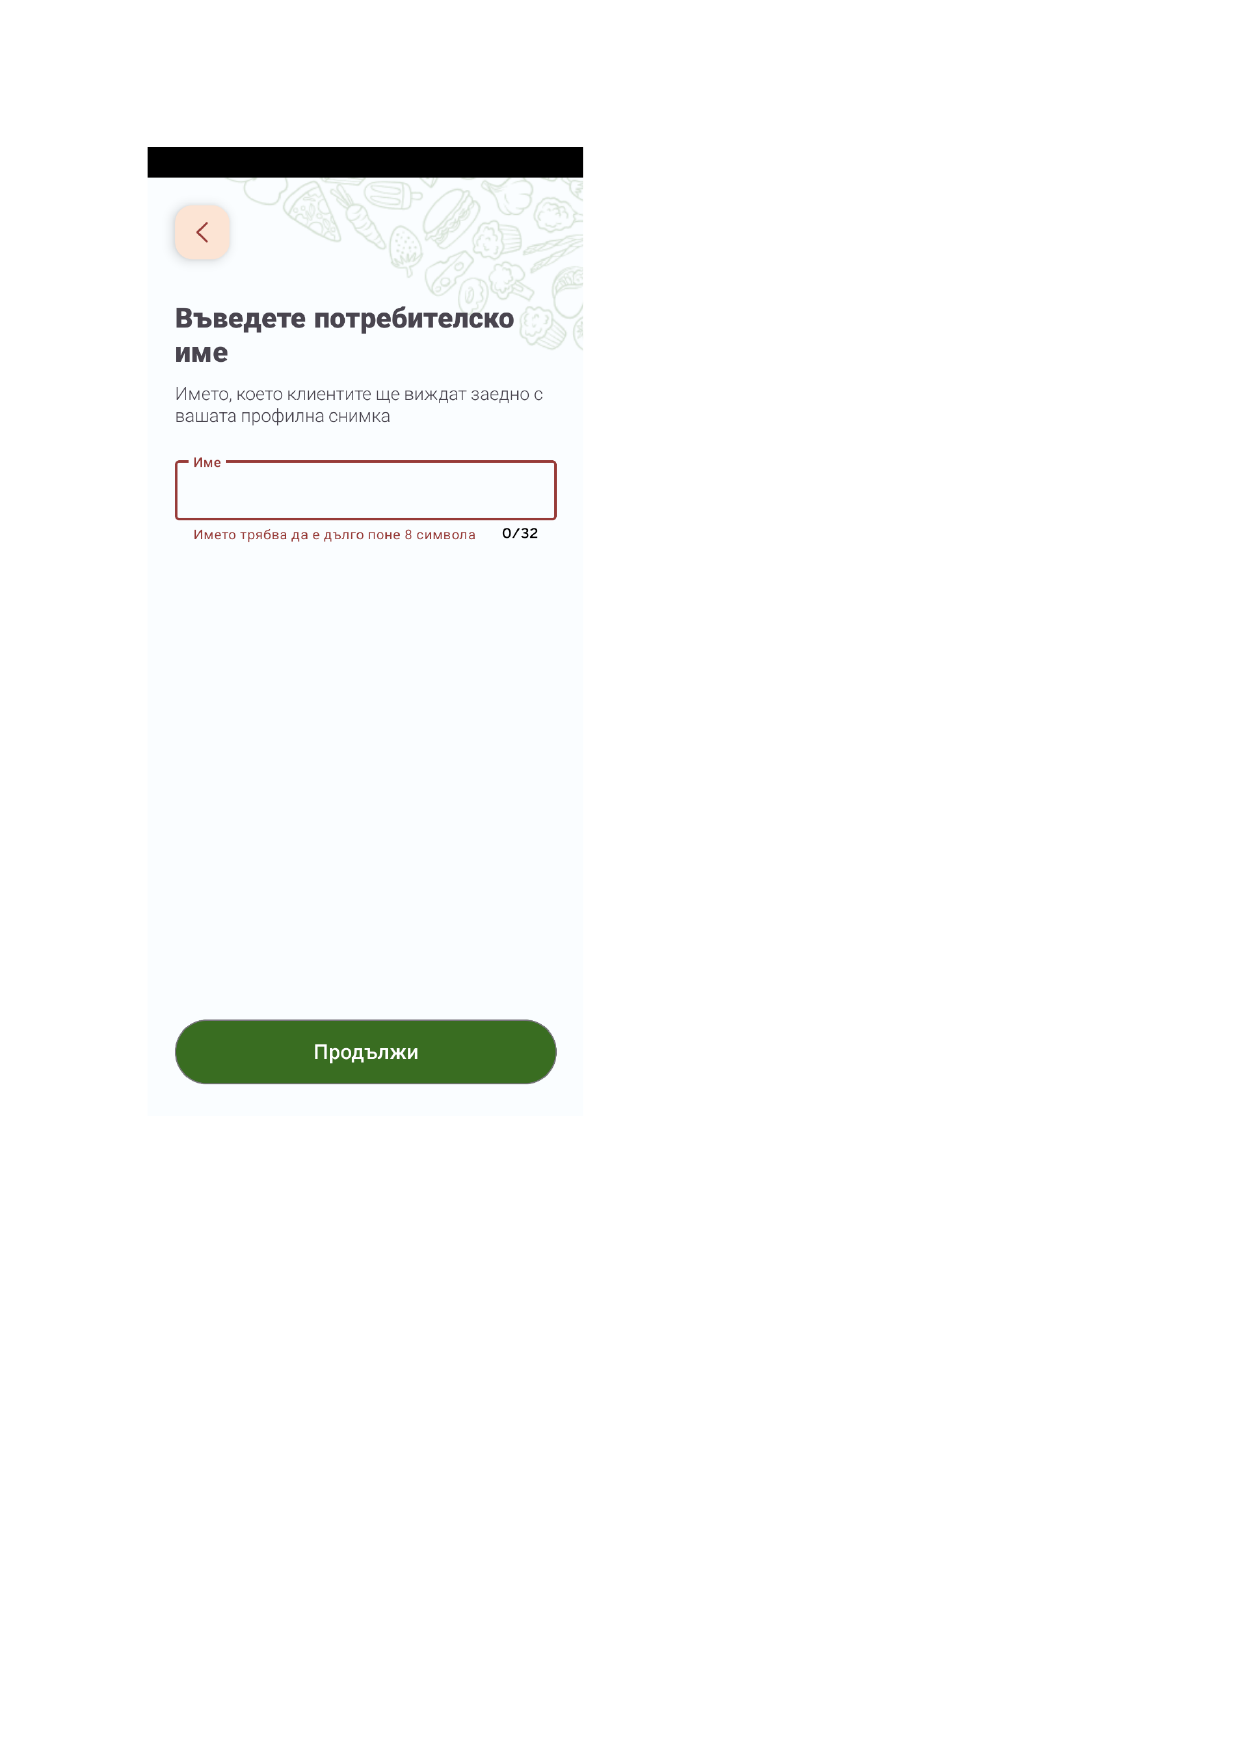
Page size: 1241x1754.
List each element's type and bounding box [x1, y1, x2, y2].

picture [147, 147, 584, 1116]
